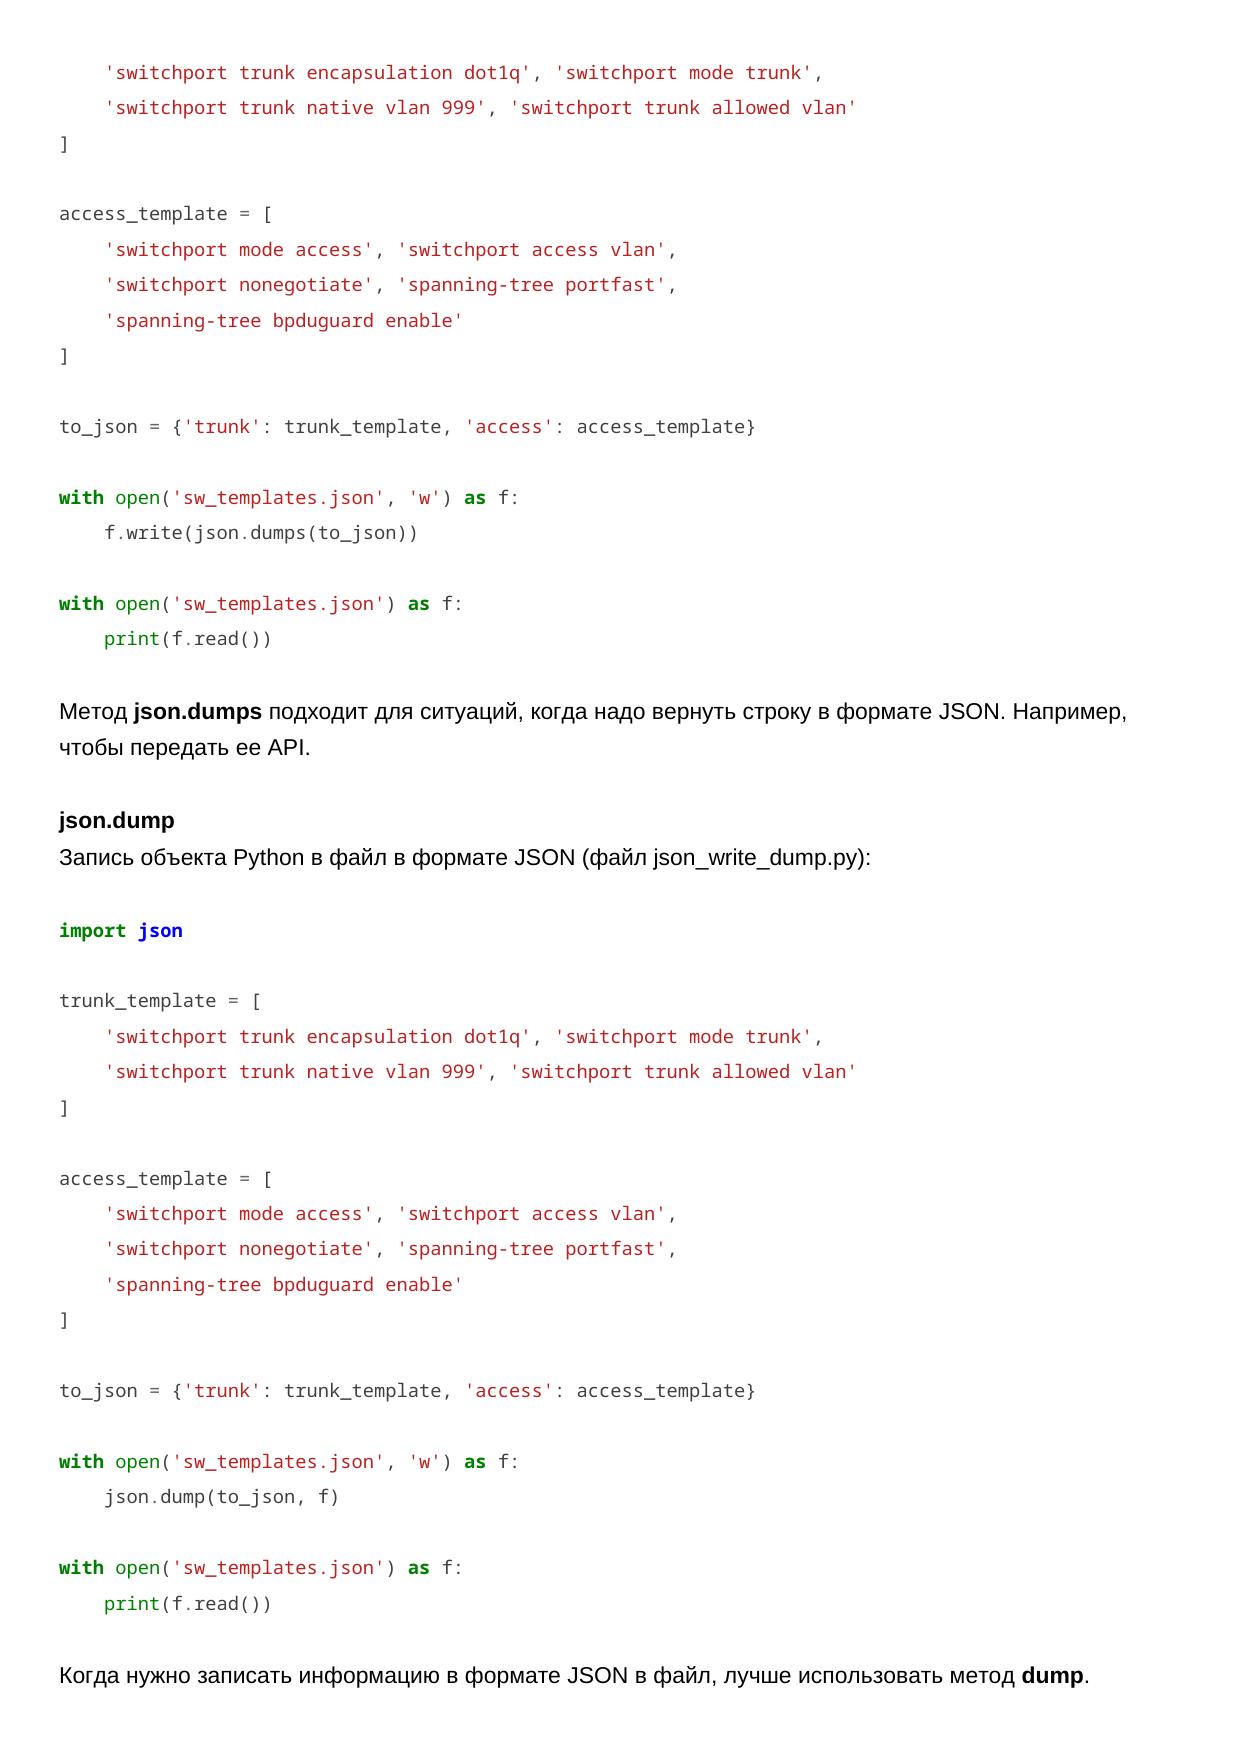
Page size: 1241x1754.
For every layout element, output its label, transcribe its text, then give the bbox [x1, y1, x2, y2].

text ] [59, 130, 1181, 155]
text to_json = {'trunk': trunk_template, 'access': access_template} [59, 1377, 1181, 1403]
text 'switchport mode access', 'switchport access vlan', [59, 236, 1181, 262]
text with open('sw_templates.json') as f: [59, 1554, 1181, 1580]
text Метод json.dumps подходит для ситуаций, когда надо вернуть строку в формате JSON. Например, чтобы передать ее API. [59, 698, 1181, 761]
text 'switchport trunk encapsulation dot1q', 'switchport mode trunk', [59, 1023, 1181, 1049]
text ] [59, 1307, 1181, 1332]
text Запись объекта Python в файл в формате JSON (файл json_write_dump.py): [59, 844, 1181, 870]
text json.dump(to_json, f) [59, 1484, 1181, 1509]
text with open('sw_templates.json') as f: [59, 590, 1181, 616]
text import json [59, 917, 1181, 942]
text ] [59, 342, 1181, 368]
text f.write(json.dumps(to_json)) [59, 519, 1181, 545]
text print(f.read()) [59, 1590, 1181, 1615]
text 'switchport trunk native vlan 999', 'switchport trunk allowed vlan' [59, 1059, 1181, 1084]
text trunk_template = [ [59, 988, 1181, 1013]
text access_template = [ [59, 1165, 1181, 1190]
text 'spanning-tree bpduguard enable' [59, 307, 1181, 332]
text to_json = {'trunk': trunk_template, 'access': access_template} [59, 413, 1181, 439]
text with open('sw_templates.json', 'w') as f: [59, 1448, 1181, 1474]
text ] [59, 1094, 1181, 1119]
text 'switchport nonegotiate', 'spanning-tree portfast', [59, 1236, 1181, 1261]
text print(f.read()) [59, 626, 1181, 651]
text 'spanning-tree bpduguard enable' [59, 1271, 1181, 1297]
text 'switchport mode access', 'switchport access vlan', [59, 1200, 1181, 1226]
text 'switchport nonegotiate', 'spanning-tree portfast', [59, 271, 1181, 297]
text with open('sw_templates.json', 'w') as f: [59, 484, 1181, 509]
text Когда нужно записать информацию в формате JSON в файл, лучше использовать метод dump. [59, 1662, 1181, 1688]
text access_template = [ [59, 201, 1181, 226]
text 'switchport trunk native vlan 999', 'switchport trunk allowed vlan' [59, 94, 1181, 120]
text json.dump [59, 807, 1181, 834]
text 'switchport trunk encapsulation dot1q', 'switchport mode trunk', [59, 59, 1181, 84]
